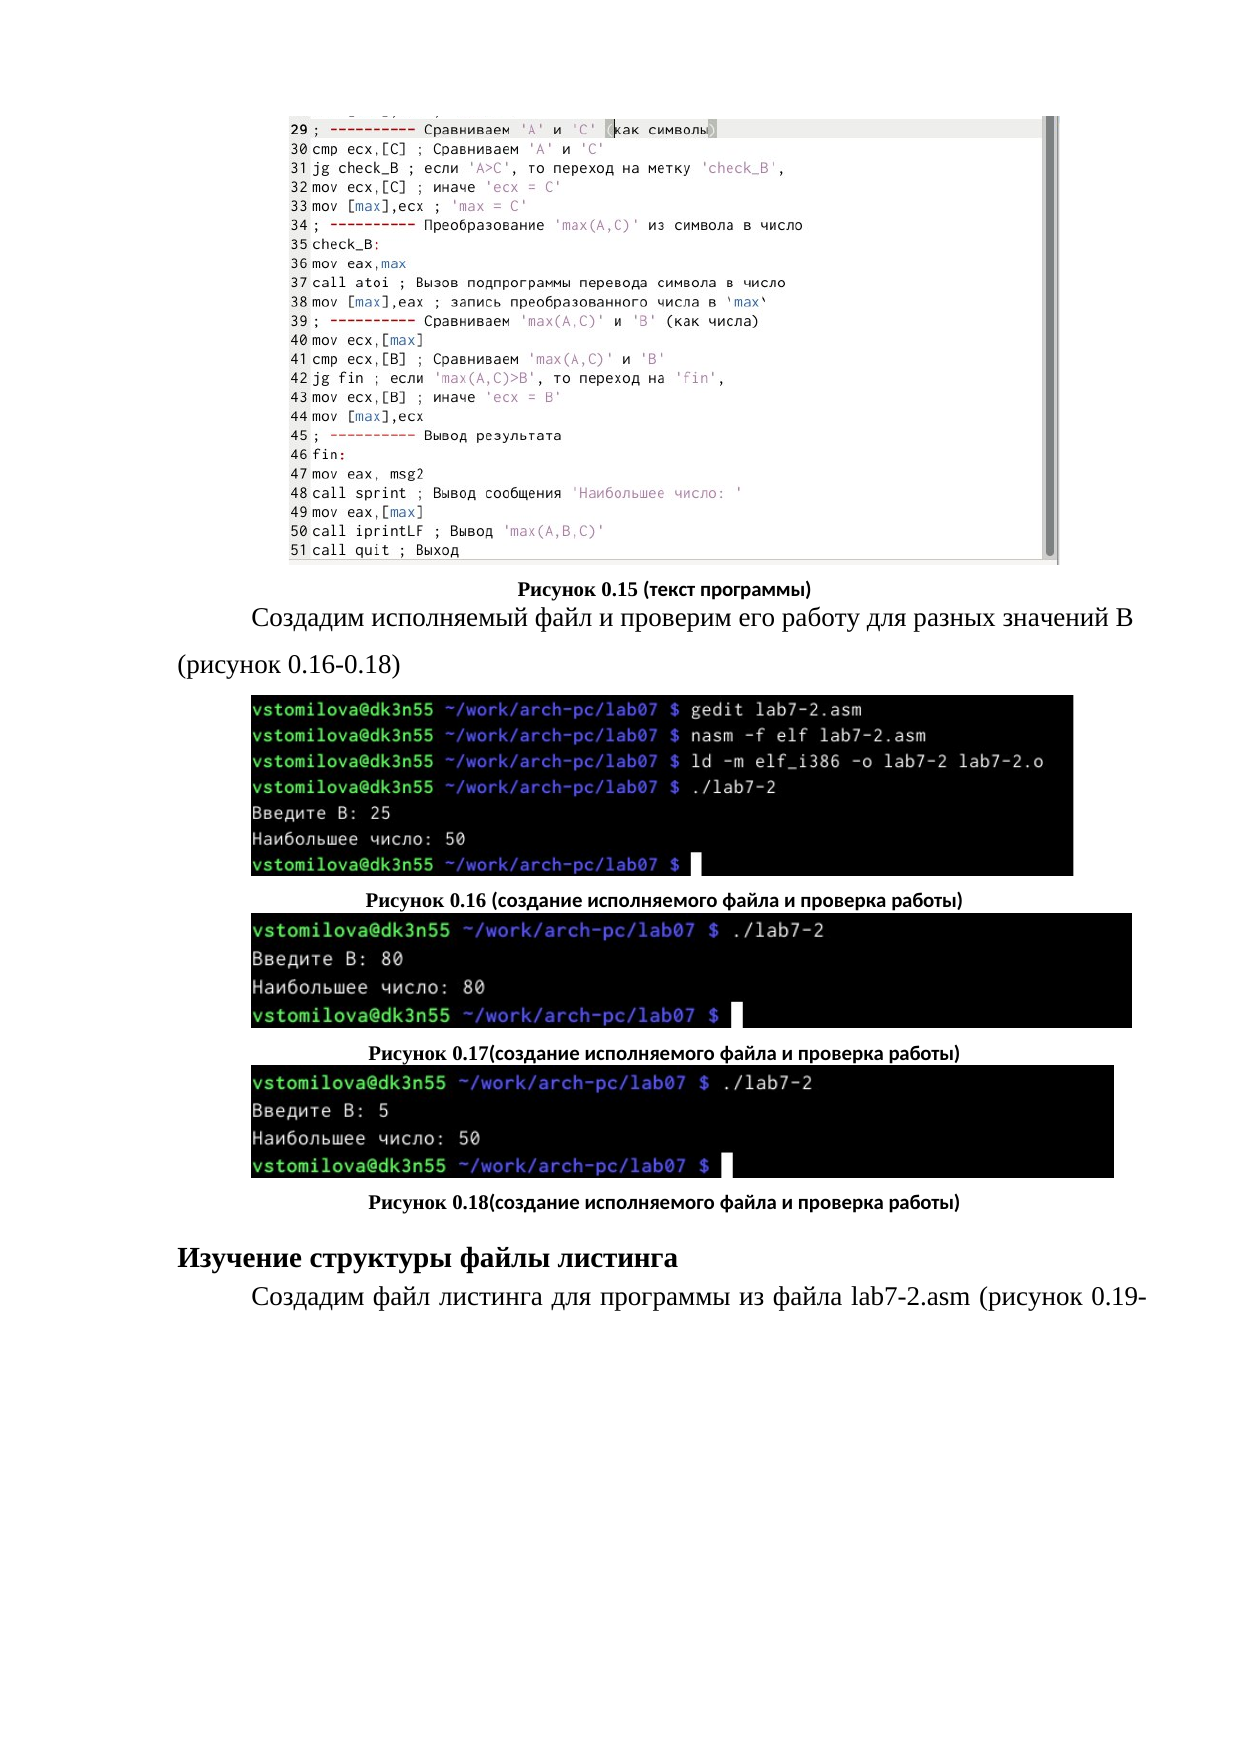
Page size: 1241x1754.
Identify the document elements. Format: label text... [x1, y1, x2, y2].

text Рисунок 0.17(создание исполняемого файла и проверка работы) [196, 1040, 1133, 1065]
text Создадим исполняемый файл и проверим его работу для разных значений B (рисунок 0.16-0.18) [177, 602, 1226, 679]
text Рисунок 0.15 (текст программы) [196, 576, 1133, 602]
text Создадим файл листинга для программы из файла lab7-2.asm (рисунок 0.19- [251, 1280, 1226, 1311]
subtitle Изучение структуры файлы листинга [177, 1240, 1226, 1273]
text Рисунок 0.18(создание исполняемого файла и проверка работы) [196, 1189, 1133, 1215]
picture [251, 1065, 1114, 1178]
picture [251, 913, 1132, 1028]
picture [251, 695, 1074, 876]
picture [288, 116, 1060, 565]
text Рисунок 0.16 (создание исполняемого файла и проверка работы) [196, 888, 1133, 913]
